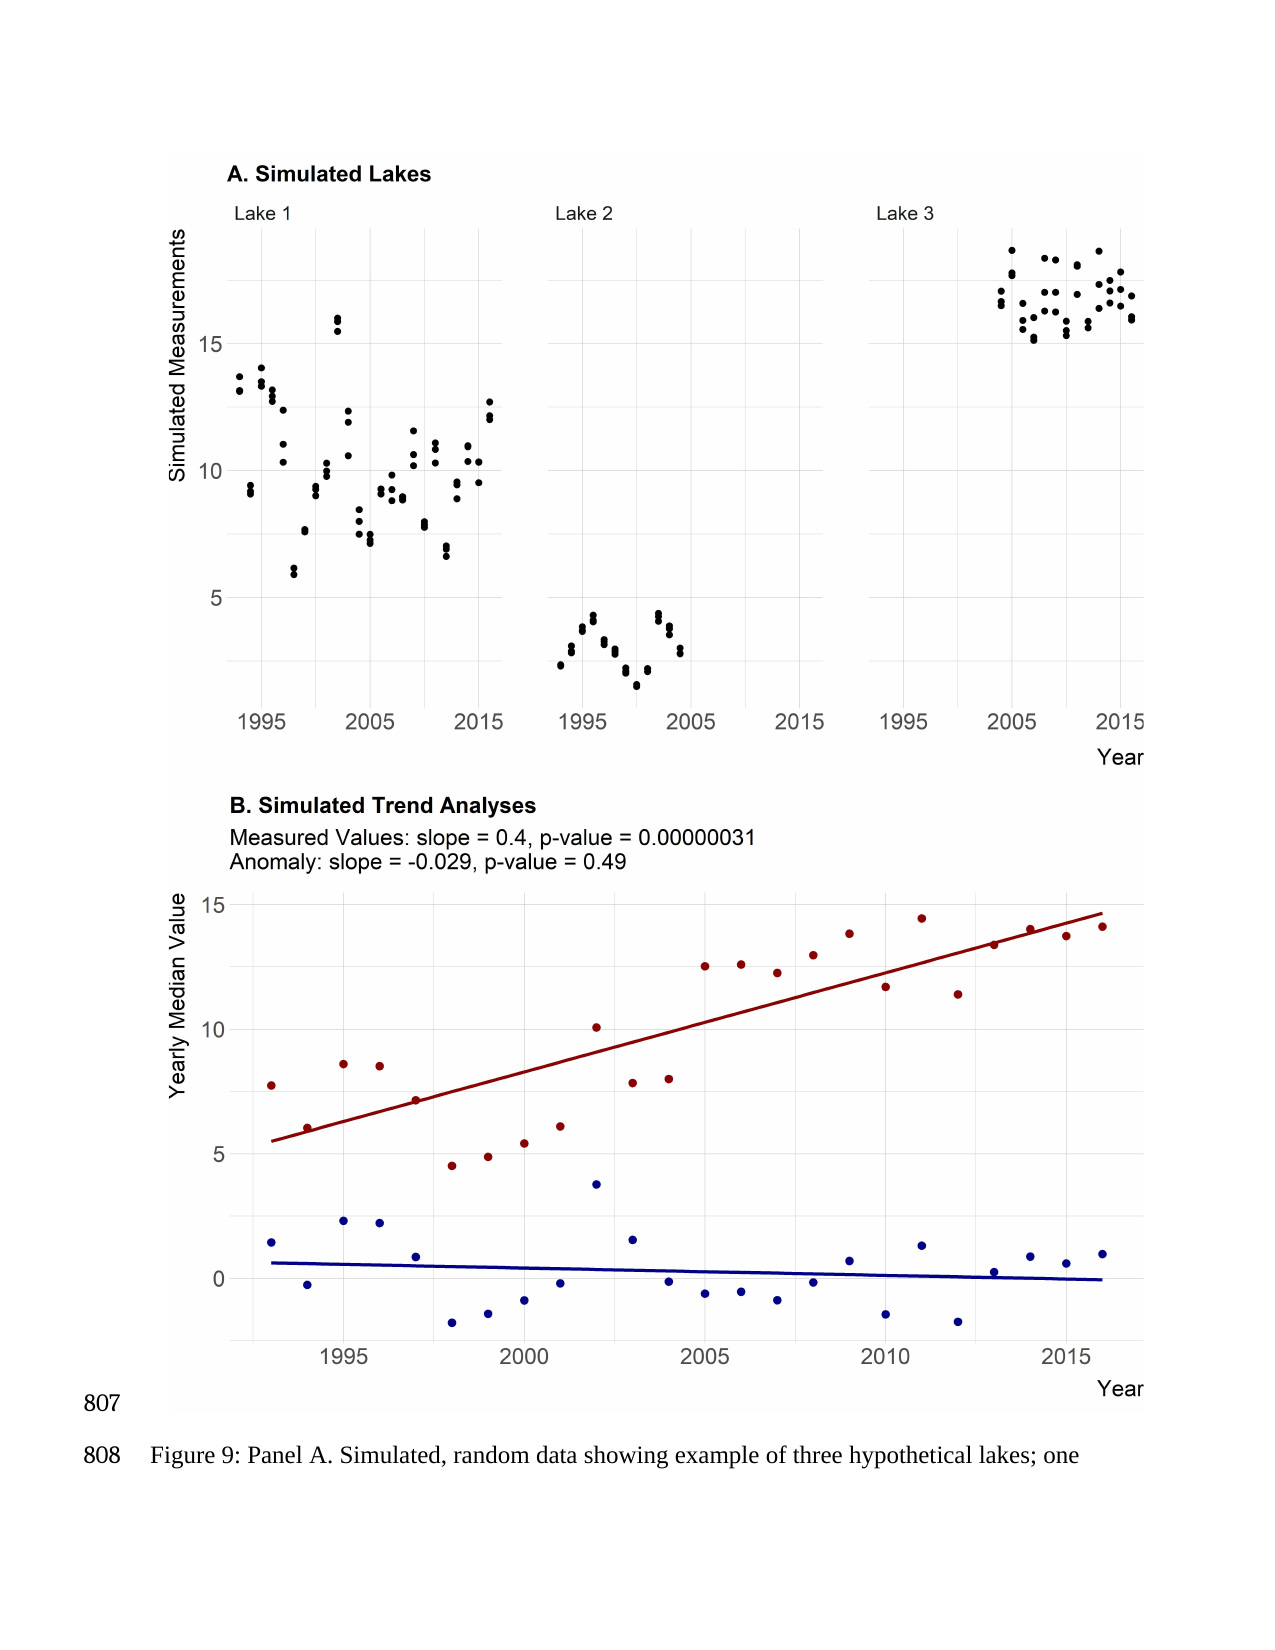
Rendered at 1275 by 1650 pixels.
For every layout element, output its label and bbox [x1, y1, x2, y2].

text [150, 150, 1125, 1469]
picture [168, 150, 1144, 1412]
